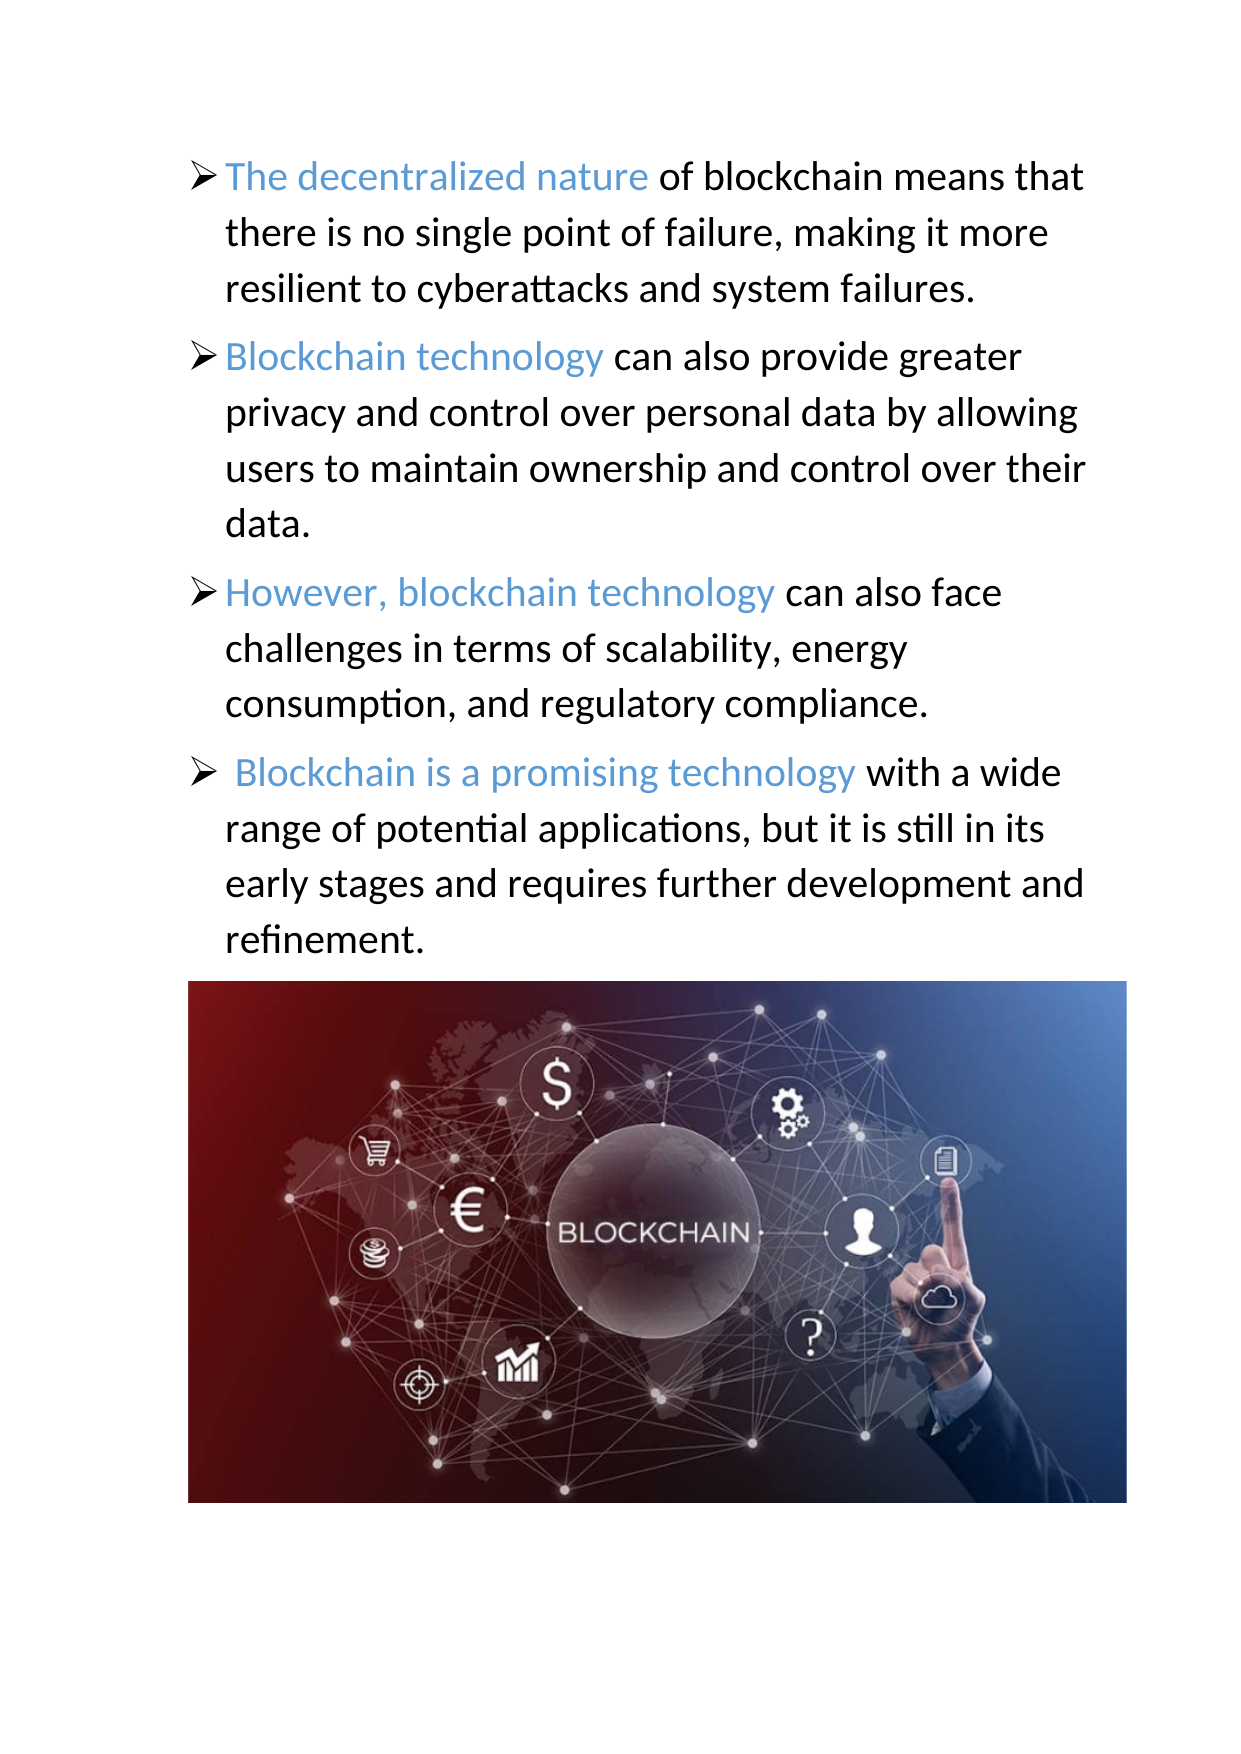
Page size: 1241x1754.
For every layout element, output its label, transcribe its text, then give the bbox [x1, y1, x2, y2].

picture [187, 981, 1128, 1503]
list Blockchain is a promising technology with a wide range of potential applications, but it is still in its early stages and requires further development and refinement. [187, 746, 1090, 964]
list However, blockchain technology can also face challenges in terms of scalability, energy consumption, and regulatory compliance. [187, 566, 1090, 728]
list The decentralized nature of blockchain means that there is no single point of failure, making it more resilient to cyberattacks and system failures. [187, 150, 1090, 312]
list Blockchain technology can also provide greater privacy and control over personal data by allowing users to maintain ownership and control over their data. [187, 330, 1090, 548]
